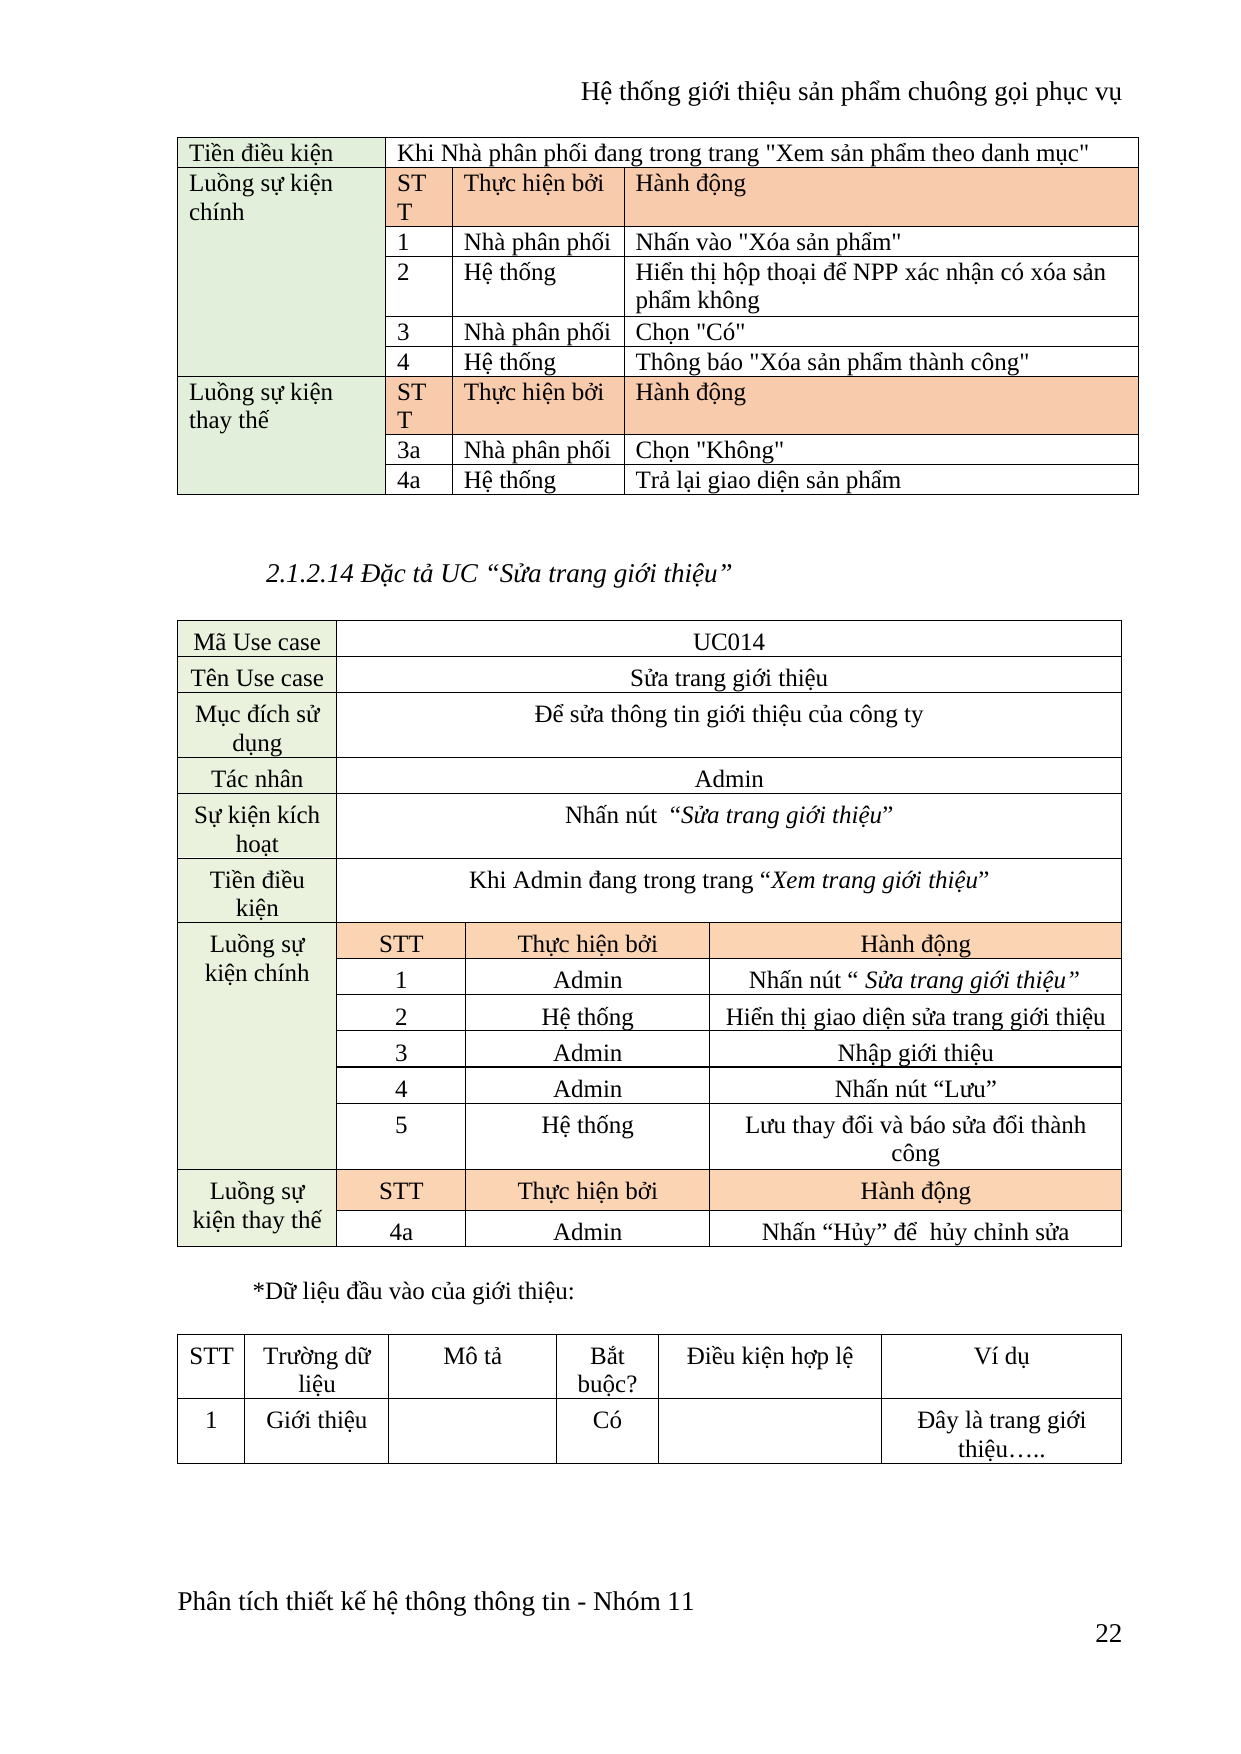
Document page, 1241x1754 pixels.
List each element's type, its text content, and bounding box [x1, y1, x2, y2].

table_cell 1 [337, 959, 465, 994]
table_cell 2 [337, 995, 465, 1030]
table_cell Hệ thống [466, 995, 709, 1030]
table_cell Đây là trang giới thiệu….. [882, 1399, 1121, 1463]
table_cell Admin [337, 758, 1121, 793]
table_header UC014 [337, 621, 1121, 656]
table_cell Tác nhân [178, 758, 336, 793]
table_cell STT [337, 923, 465, 958]
table_cell 3 [386, 317, 452, 346]
table_cell Chọn "Không" [625, 435, 1138, 464]
table_cell Mục đích sử dụng [178, 693, 336, 757]
table_cell Hành động [710, 1170, 1121, 1210]
table_cell Khi Admin đang trong trang “Xem trang giới thiệu” [337, 859, 1121, 922]
table_cell Hiển thị giao diện sửa trang giới thiệu [710, 995, 1121, 1030]
table_cell Lưu thay đổi và báo sửa đổi thành công [710, 1104, 1121, 1169]
table_cell Tên Use case [178, 657, 336, 692]
table_cell Sự kiện kích hoạt [178, 794, 336, 857]
table_cell Thực hiện bởi [466, 923, 709, 958]
table_cell Giới thiệu [245, 1399, 388, 1463]
table_cell Hệ thống [466, 1104, 709, 1169]
table_cell 4a [337, 1211, 465, 1246]
table_cell Nhấn nút “ Sửa trang giới thiệu” [710, 959, 1121, 994]
table_cell Nhà phân phối [453, 435, 624, 464]
table_cell Luồng sự kiện chính [178, 923, 336, 1169]
table_cell 4a [386, 465, 452, 494]
table_cell Tiền điều kiện [178, 859, 336, 922]
table_cell STT [386, 377, 452, 434]
table_cell Nhà phân phối [453, 317, 624, 346]
table_cell Nhấn nút “Sửa trang giới thiệu” [337, 794, 1121, 857]
table_cell Hệ thống [453, 257, 624, 316]
table_cell Nhập giới thiệu [710, 1031, 1121, 1066]
table_cell 1 [178, 1399, 244, 1463]
table_cell Admin [466, 959, 709, 994]
subtitle 2.1.2.14 Đặc tả UC “Sửa trang giới thiệu” [177, 557, 1122, 588]
table_cell Thực hiện bởi [453, 168, 624, 226]
table_cell Thực hiện bởi [453, 377, 624, 434]
table_cell Thực hiện bởi [466, 1170, 709, 1210]
table_cell Luồng sự kiện chính [178, 168, 385, 376]
table_cell Hệ thống [453, 347, 624, 376]
table_header STT [178, 1335, 244, 1398]
table_cell Tiền điều kiện [178, 138, 385, 167]
table_cell Khi Nhà phân phối đang trong trang "Xem sản phẩm theo danh mục" [386, 138, 1138, 167]
table_cell Nhấn “Hủy” để hủy chỉnh sửa [710, 1211, 1121, 1246]
table_cell STT [337, 1170, 465, 1210]
table_cell 5 [337, 1104, 465, 1169]
table_cell Chọn "Có" [625, 317, 1138, 346]
table_header Ví dụ [882, 1335, 1121, 1398]
table_cell Admin [466, 1031, 709, 1066]
table_cell Hành động [710, 923, 1121, 958]
table_cell Có [557, 1399, 658, 1463]
table_cell 1 [386, 227, 452, 256]
table_header Trường dữ liệu [245, 1335, 388, 1398]
table_cell 2 [386, 257, 452, 316]
table_cell 4 [337, 1068, 465, 1102]
table_cell Luồng sự kiện thay thế [178, 1170, 336, 1246]
table_cell Admin [466, 1068, 709, 1102]
table_cell [389, 1399, 556, 1463]
table_header Mã Use case [178, 621, 336, 656]
table_cell Để sửa thông tin giới thiệu của công ty [337, 693, 1121, 757]
table_cell 3a [386, 435, 452, 464]
table_cell Hành động [625, 168, 1138, 226]
table_cell Nhà phân phối [453, 227, 624, 256]
table_header Điều kiện hợp lệ [659, 1335, 881, 1398]
table_cell Hiển thị hộp thoại để NPP xác nhận có xóa sản phẩm không [625, 257, 1138, 316]
table_cell Nhấn nút “Lưu” [710, 1068, 1121, 1102]
table_cell Luồng sự kiện thay thế [178, 377, 385, 494]
table_cell Admin [466, 1211, 709, 1246]
table_cell 4 [386, 347, 452, 376]
table_cell Hành động [625, 377, 1138, 434]
table_header Bắt buộc? [557, 1335, 658, 1398]
table_cell [659, 1399, 881, 1463]
text *Dữ liệu đầu vào của giới thiệu: [177, 1276, 1122, 1305]
table_cell Thông báo "Xóa sản phẩm thành công" [625, 347, 1138, 376]
table_cell 3 [337, 1031, 465, 1066]
table_cell STT [386, 168, 452, 226]
table_header Mô tả [389, 1335, 556, 1398]
table_cell Sửa trang giới thiệu [337, 657, 1121, 692]
table_cell Trả lại giao diện sản phẩm [625, 465, 1138, 494]
table_cell Hệ thống [453, 465, 624, 494]
table_cell Nhấn vào "Xóa sản phẩm" [625, 227, 1138, 256]
